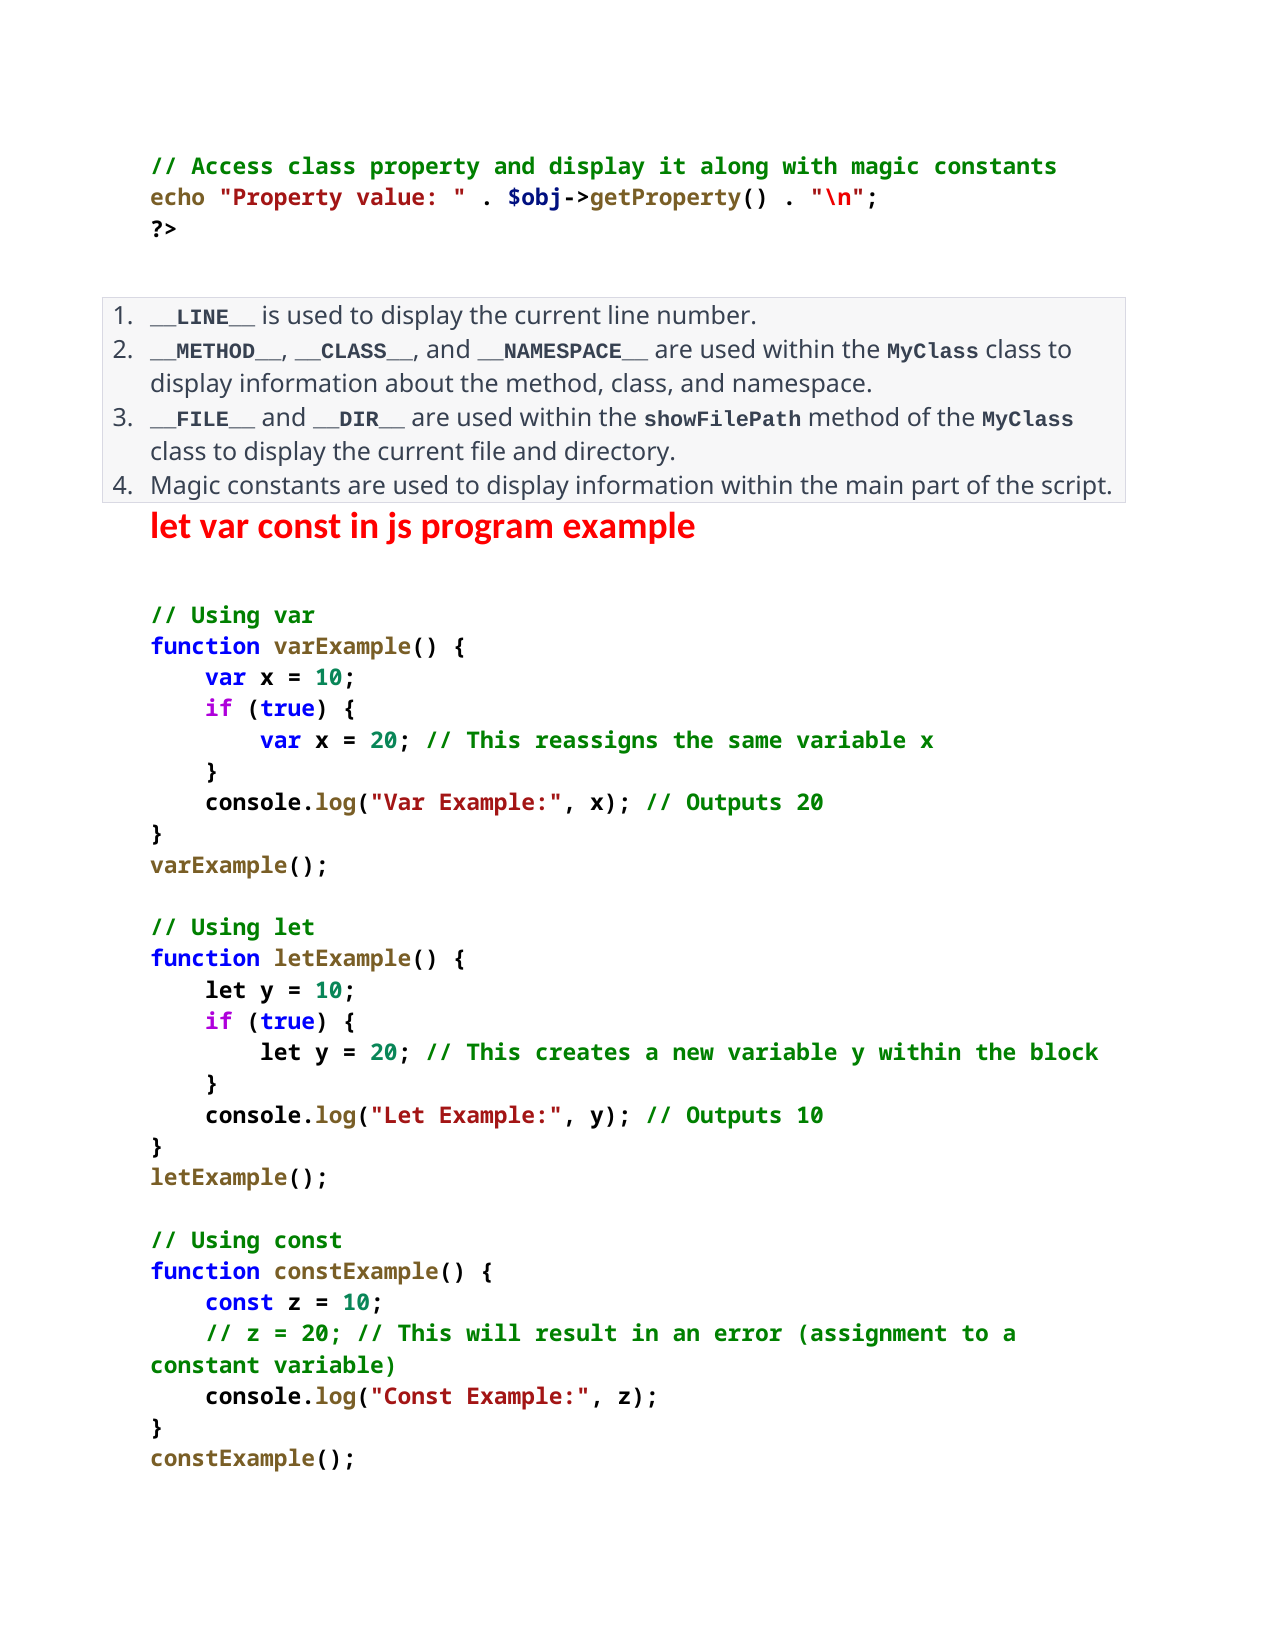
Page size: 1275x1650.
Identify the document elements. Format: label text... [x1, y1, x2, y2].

text var x = 20; // This reassigns the same variable x [150, 724, 1125, 755]
text // Using var [150, 599, 1125, 630]
text if (true) { [150, 1005, 1125, 1036]
list __METHOD__, __CLASS__, and __NAMESPACE__ are used within the MyClass class to display information about the method, class, and namespace. [103, 331, 1125, 399]
list __LINE__ is used to display the current line number. [103, 298, 1125, 331]
text echo "Property value: " . $obj->getProperty() . "\n"; [150, 181, 1125, 212]
text console.log("Let Example:", y); // Outputs 10 [150, 1099, 1125, 1130]
text console.log("Var Example:", x); // Outputs 20 [150, 786, 1125, 817]
text } [150, 1411, 1125, 1442]
text const z = 10; [150, 1286, 1125, 1317]
text } [150, 817, 1125, 849]
text function letExample() { [150, 942, 1125, 974]
text console.log("Const Example:", z); [150, 1380, 1125, 1411]
text } [150, 755, 1125, 786]
text // Access class property and display it along with magic constants [150, 150, 1125, 181]
text varExample(); [150, 849, 1125, 880]
text let y = 20; // This creates a new variable y within the block [150, 1036, 1125, 1067]
text } [150, 1067, 1125, 1099]
text letExample(); [150, 1161, 1125, 1192]
text var x = 10; [150, 661, 1125, 692]
text // Using const [150, 1224, 1125, 1255]
text function varExample() { [150, 630, 1125, 661]
list __FILE__ and __DIR__ are used within the showFilePath method of the MyClass class to display the current file and directory. [103, 399, 1125, 467]
text if (true) { [150, 692, 1125, 724]
text // z = 20; // This will result in an error (assignment to a constant variable) [150, 1317, 1125, 1380]
text constExample(); [150, 1442, 1125, 1474]
text let y = 10; [150, 974, 1125, 1005]
list Magic constants are used to display information within the main part of the script. [103, 467, 1125, 502]
text function constExample() { [150, 1255, 1125, 1286]
text } [150, 1130, 1125, 1161]
text // Using let [150, 911, 1125, 942]
text ?> [150, 212, 1125, 244]
text let var const in js program example [150, 503, 1125, 548]
